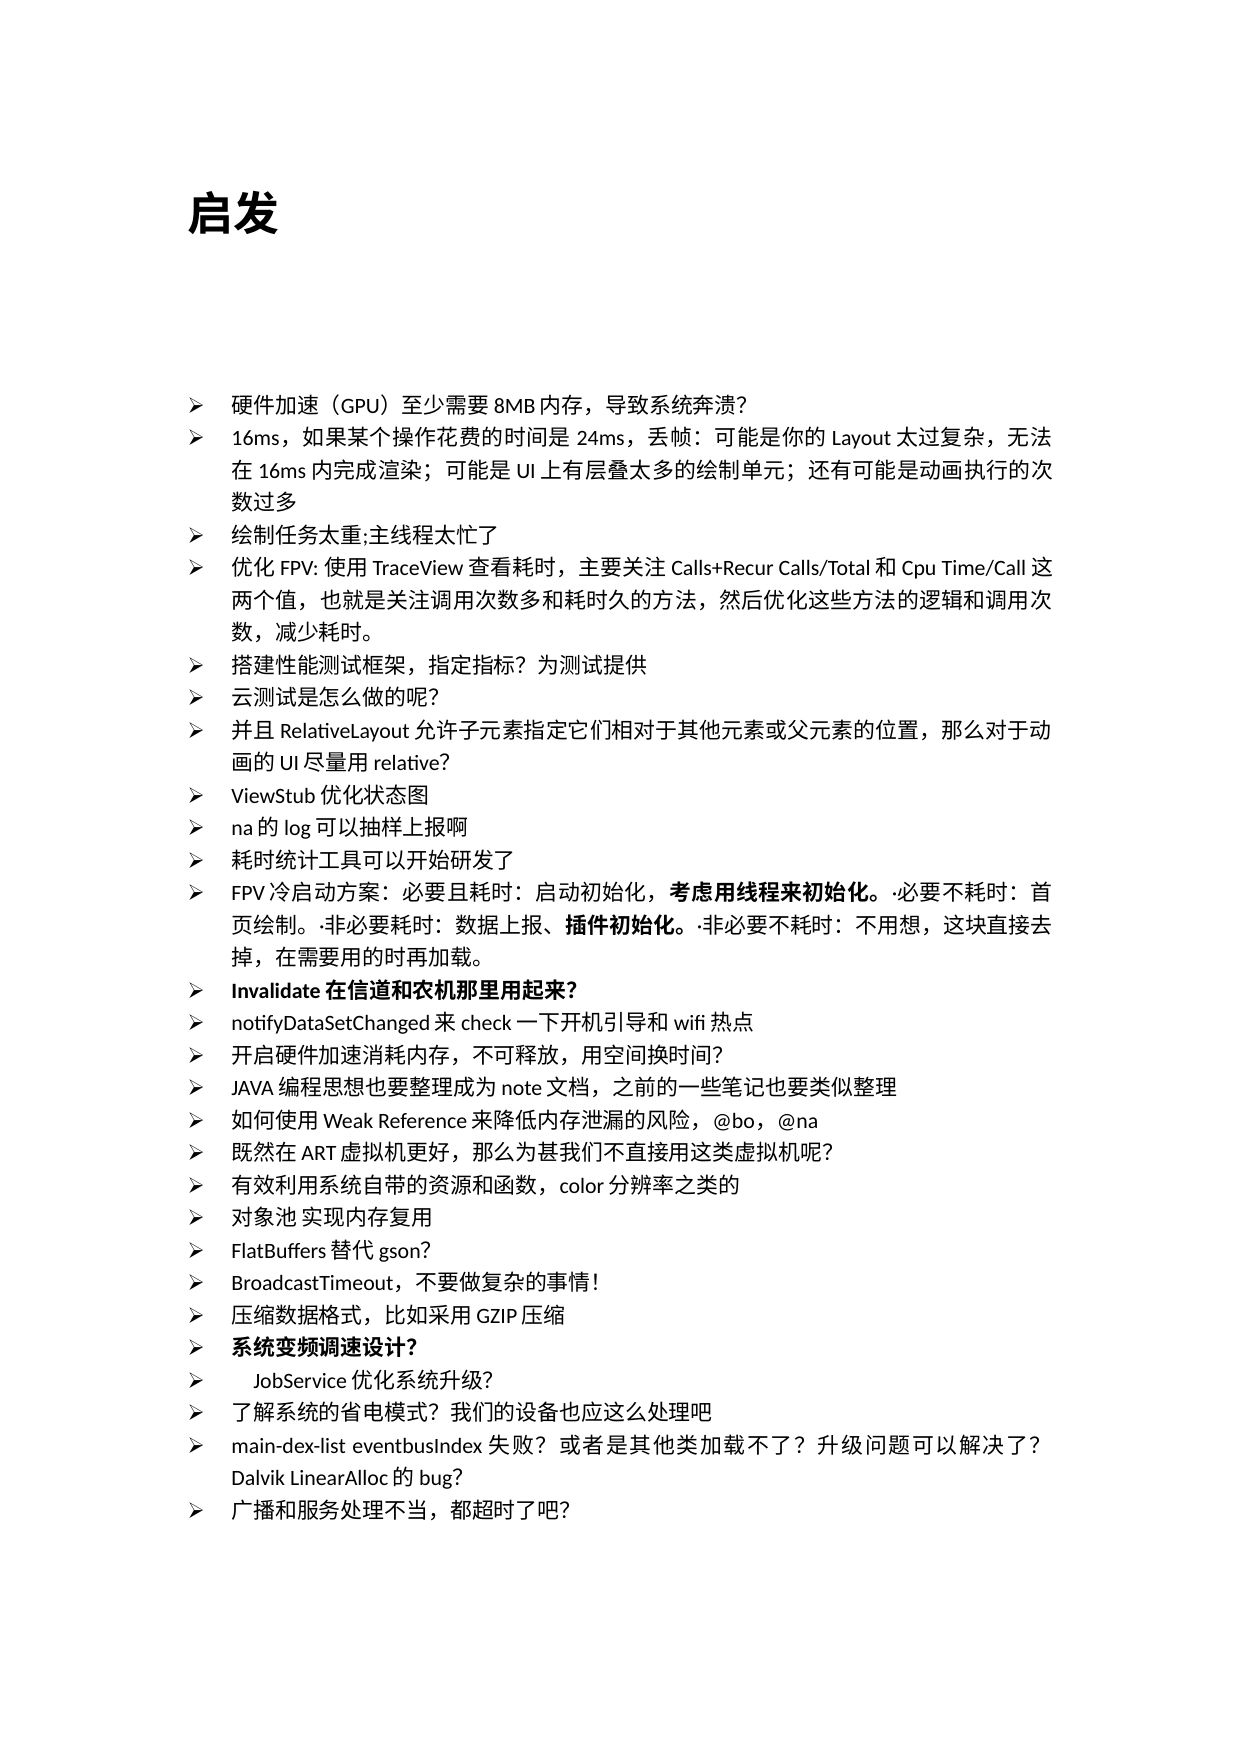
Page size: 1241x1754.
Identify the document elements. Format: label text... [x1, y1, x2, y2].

list 并且RelativeLayout允许子元素指定它们相对于其他元素或父元素的位置，那么对于动画的UI尽量用relative？ [187, 712, 1053, 777]
subtitle 启发 [187, 162, 1053, 259]
list 搭建性能测试框架，指定指标？为测试提供 [187, 647, 1053, 680]
list 云测试是怎么做的呢？ [187, 680, 1053, 712]
list 了解系统的省电模式？我们的设备也应这么处理吧 [187, 1395, 1053, 1427]
list JAVA编程思想也要整理成为note文档，之前的一些笔记也要类似整理 [187, 1070, 1053, 1102]
list 优化FPV: 使用TraceView查看耗时，主要关注Calls+Recur Calls/Total和Cpu Time/Call这两个值，也就是关注调用次数多和耗时久的方法，然后优化这些方法的逻辑和调用次数，减少耗时。 [187, 550, 1053, 647]
list 如何使用Weak Reference来降低内存泄漏的风险，@bo，@na [187, 1102, 1053, 1135]
list FPV冷启动方案：必要且耗时：启动初始化，考虑用线程来初始化。·必要不耗时：首页绘制。·非必要耗时：数据上报、插件初始化。·非必要不耗时：不用想，这块直接去掉，在需要用的时再加载。 [187, 875, 1053, 972]
list 16ms，如果某个操作花费的时间是24ms，丢帧：可能是你的Layout太过复杂，无法在16ms内完成渲染；可能是UI上有层叠太多的绘制单元；还有可能是动画执行的次数过多 [187, 420, 1053, 517]
list 有效利用系统自带的资源和函数，color分辨率之类的 [187, 1167, 1053, 1200]
list ViewStub优化状态图 [187, 777, 1053, 810]
list notifyDataSetChanged来check一下开机引导和wifi热点 [187, 1005, 1053, 1037]
list 绘制任务太重;主线程太忙了 [187, 517, 1053, 550]
list BroadcastTimeout，不要做复杂的事情！ [187, 1265, 1053, 1297]
list main-dex-list eventbusIndex失败？或者是其他类加载不了？升级问题可以解决了？Dalvik LinearAlloc的bug？ [187, 1427, 1053, 1492]
list FlatBuffers替代gson？ [187, 1232, 1053, 1265]
list 既然在ART虚拟机更好，那么为甚我们不直接用这类虚拟机呢？ [187, 1135, 1053, 1167]
list 硬件加速（GPU）至少需要8MB内存，导致系统奔溃？ [187, 387, 1053, 420]
list na的log可以抽样上报啊 [187, 810, 1053, 842]
list Invalidate在信道和农机那里用起来？ [187, 972, 1053, 1005]
list 系统变频调速设计？ [187, 1330, 1053, 1362]
list 对象池 实现内存复用 [187, 1200, 1053, 1232]
list 开启硬件加速消耗内存，不可释放，用空间换时间？ [187, 1037, 1053, 1070]
list 耗时统计工具可以开始研发了 [187, 842, 1053, 875]
list 广播和服务处理不当，都超时了吧？ [187, 1492, 1053, 1525]
list JobService优化系统升级？ [187, 1362, 1053, 1395]
list 压缩数据格式，比如采用GZIP压缩 [187, 1297, 1053, 1330]
